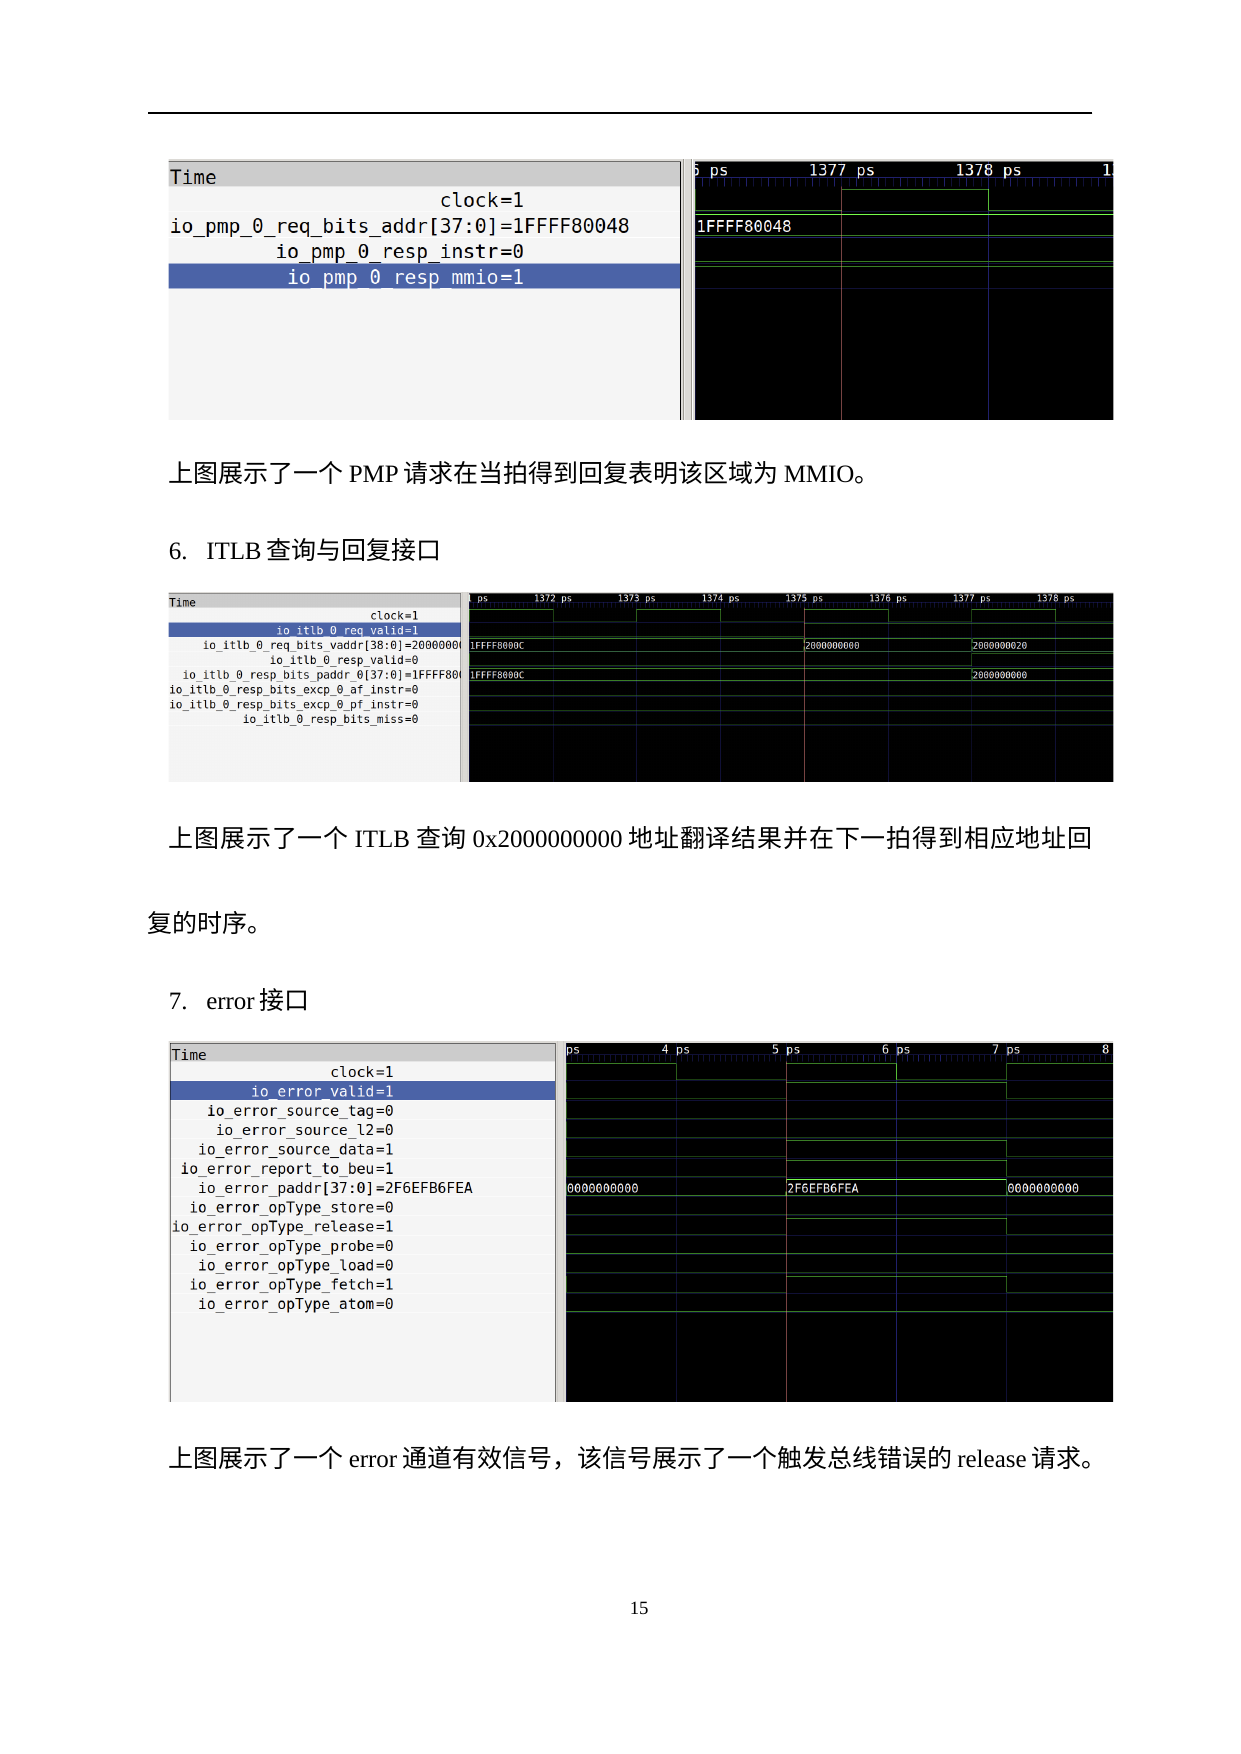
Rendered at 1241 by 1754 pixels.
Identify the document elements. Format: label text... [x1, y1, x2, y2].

picture [168, 159, 1114, 420]
text 上图展示了一个ITLB查询0x2000000000地址翻译结果并在下一拍得到相应地址回复的时序。 [148, 803, 1092, 956]
text 上图展示了一个error通道有效信号，该信号展示了一个触发总线错误的release请求。 [168, 1422, 1092, 1490]
text 上图展示了一个PMP请求在当拍得到回复表明该区域为MMIO。 [148, 438, 1092, 506]
picture [168, 1041, 1114, 1402]
picture [168, 592, 1114, 782]
list ITLB查询与回复接口 [168, 515, 1092, 583]
list error接口 [168, 965, 1092, 1033]
